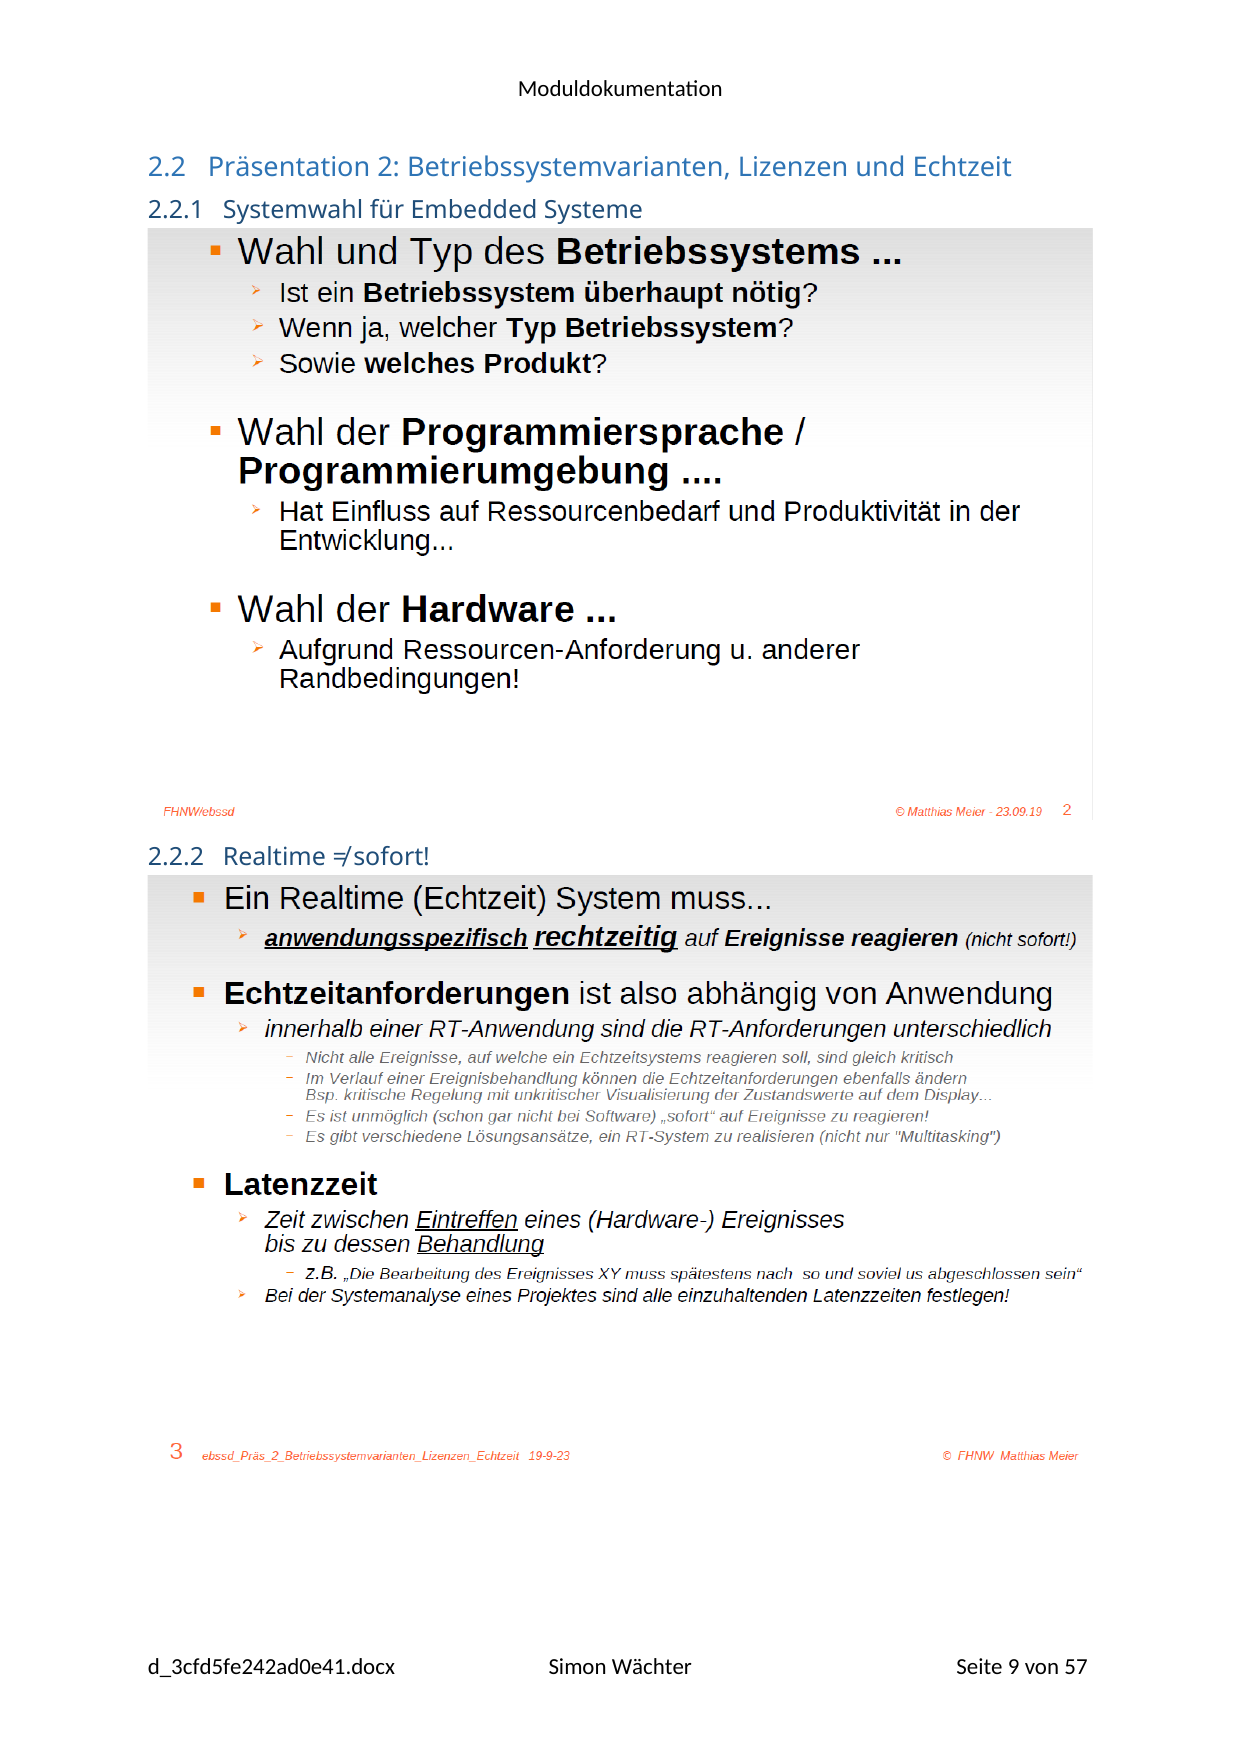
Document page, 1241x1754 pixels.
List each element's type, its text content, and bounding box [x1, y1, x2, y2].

subtitle Realtime ≠ sofort! [148, 838, 1093, 872]
picture [147, 228, 1093, 820]
subtitle Präsentation 2: Betriebssystemvarianten, Lizenzen und Echtzeit [148, 148, 1093, 184]
subtitle Systemwahl für Embedded Systeme [148, 192, 1093, 226]
picture [147, 875, 1093, 1465]
